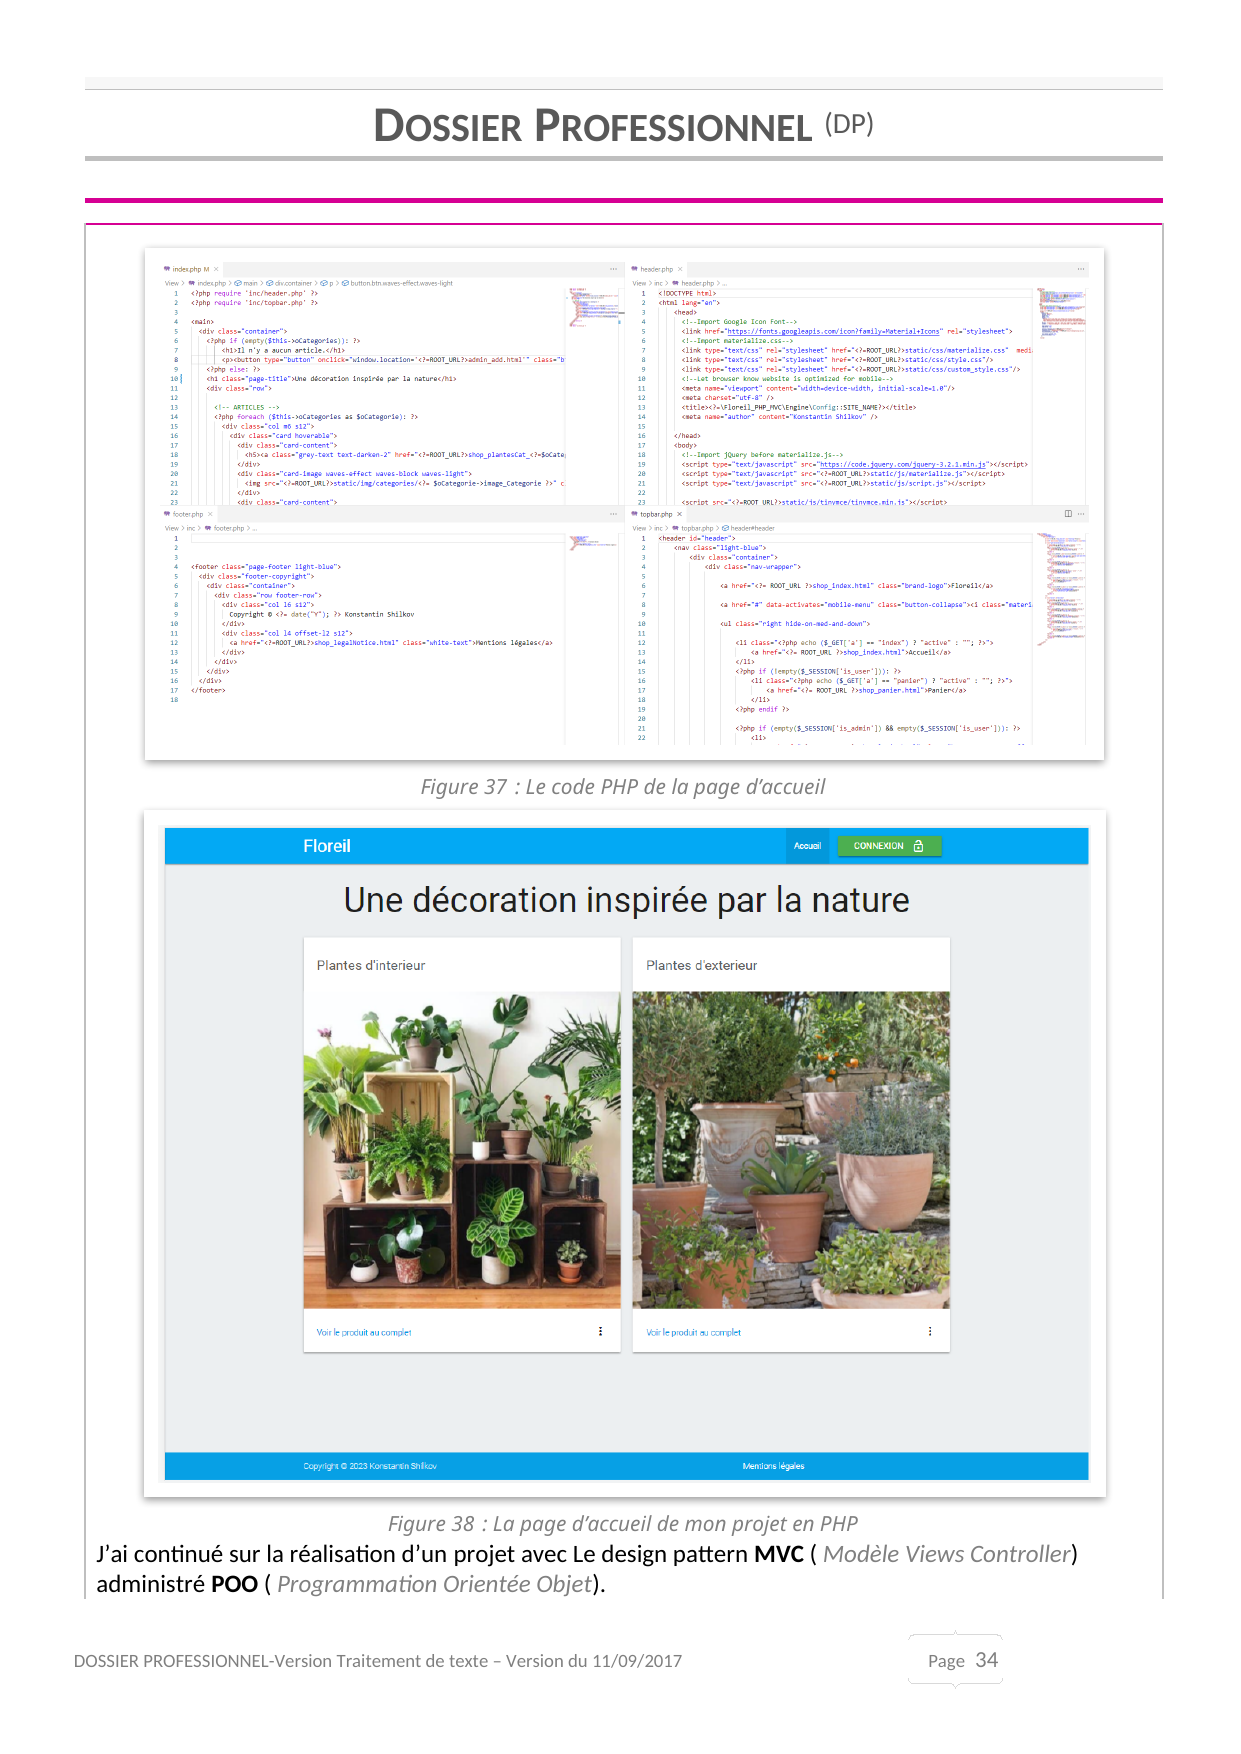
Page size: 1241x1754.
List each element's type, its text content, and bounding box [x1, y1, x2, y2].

picture [160, 262, 1089, 745]
picture [158, 825, 1091, 1483]
